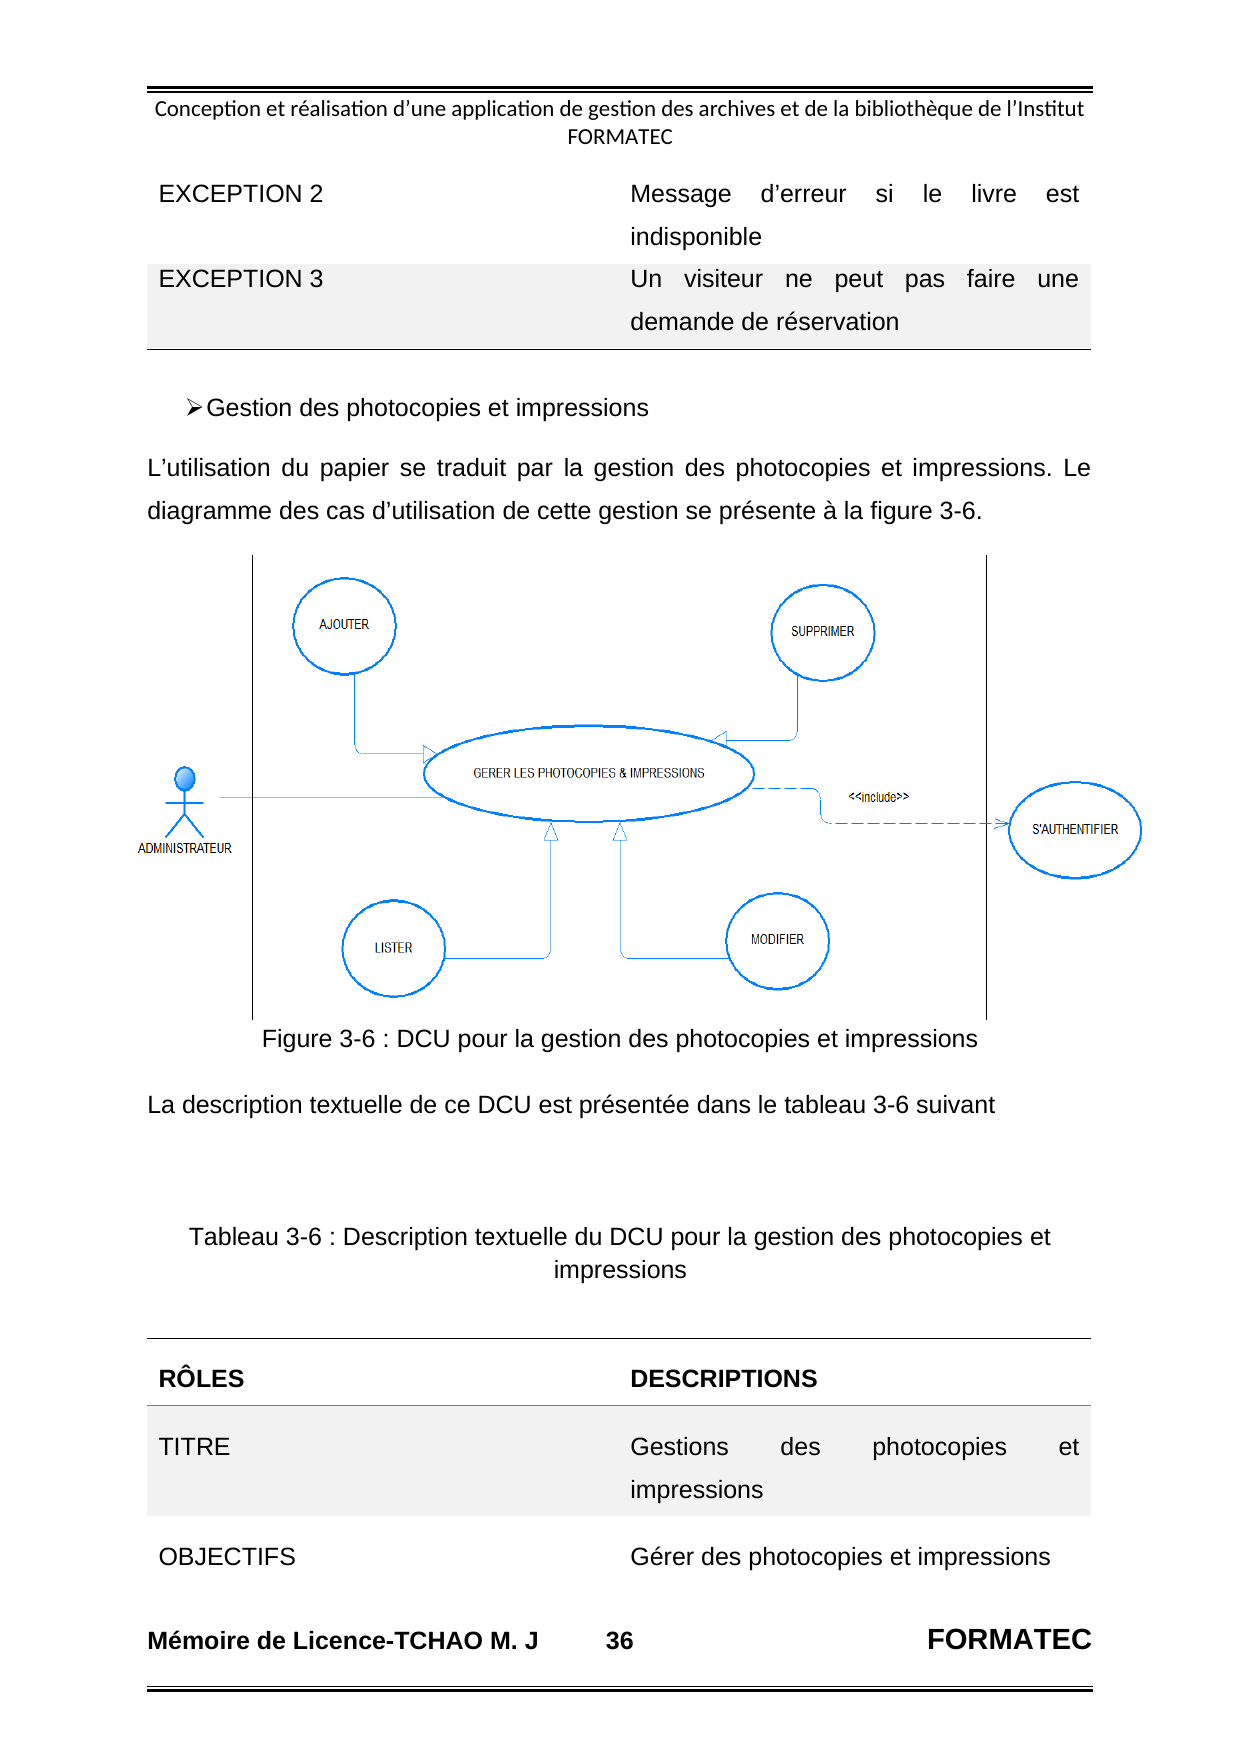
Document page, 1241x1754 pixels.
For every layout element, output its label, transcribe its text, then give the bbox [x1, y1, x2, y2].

table_cell Exception 2 [147, 179, 619, 263]
table_cell Titre [147, 1406, 619, 1516]
list Figure 3-6 : DCU pour la gestion des photocopies et impressions [132, 1020, 1093, 1052]
text L’utilisation du papier se traduit par la gestion des photocopies et impressions. Le diagramme des cas d’utilisation de cette gestion se présente à la figure 3-6. [147, 453, 1093, 524]
table_cell Un visiteur ne peut pas faire une demande de réservation [619, 264, 1091, 348]
table_cell Exception 3 [147, 264, 619, 348]
table_header Descriptions [619, 1339, 1091, 1405]
list Gestion des photocopies et impressions [184, 393, 1093, 422]
list Tableau 3-6 : Description textuelle du DCU pour la gestion des photocopies et impressions [147, 1222, 1093, 1283]
table_cell Gestions des photocopies et impressions [619, 1406, 1091, 1516]
table_cell Gérer des photocopies et impressions [619, 1516, 1091, 1583]
picture [132, 555, 1163, 1020]
table_cell Objectifs [147, 1516, 619, 1583]
table_cell Message d’erreur si le livre est indisponible [619, 179, 1091, 263]
list La description textuelle de ce DCU est présentée dans le tableau 3-6 suivant [147, 1090, 1093, 1118]
table_header Rôles [147, 1339, 619, 1405]
